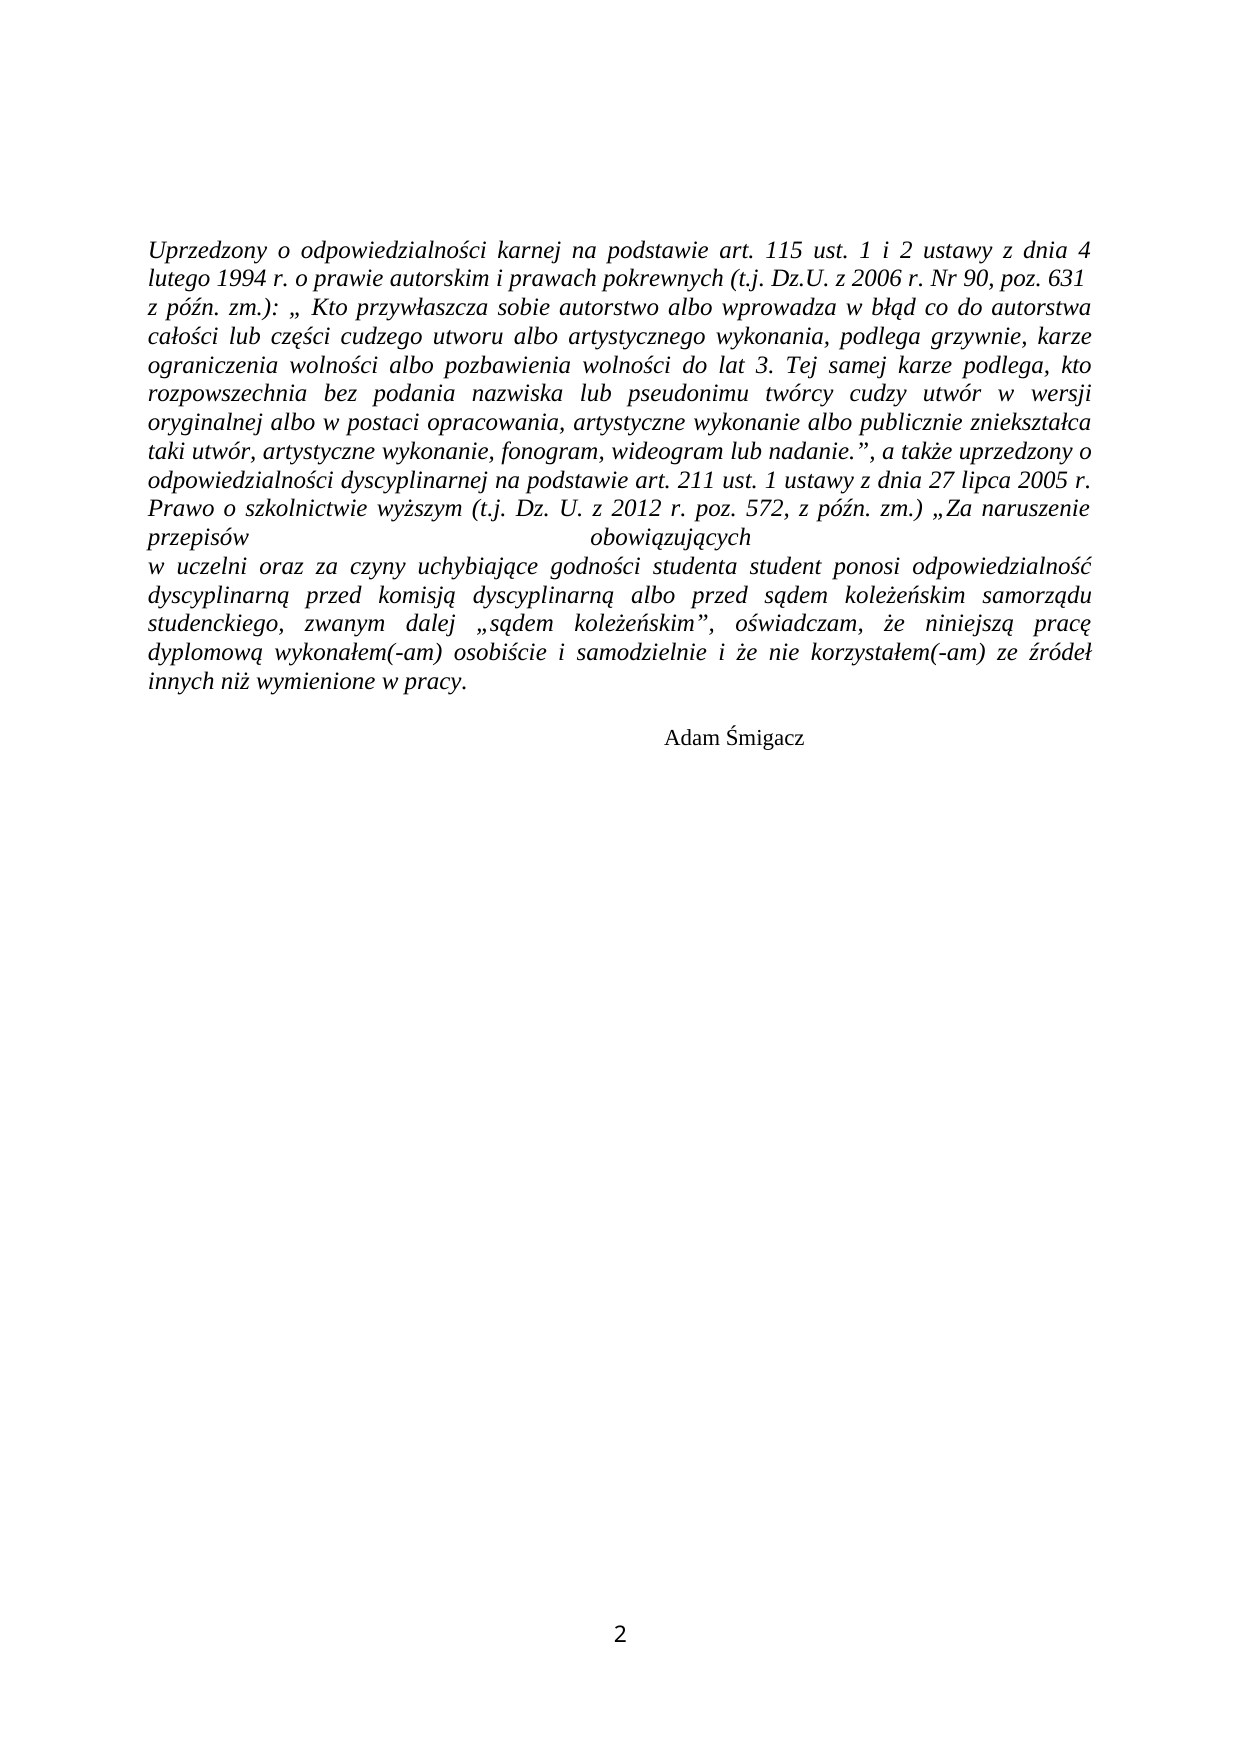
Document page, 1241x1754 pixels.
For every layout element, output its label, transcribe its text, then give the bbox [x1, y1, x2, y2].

text Uprzedzony o odpowiedzialności karnej na podstawie art. 115 ust. 1 i 2 ustawy z dnia 4 lutego 1994 r. o prawie autorskim i prawach pokrewnych (t.j. Dz.U. z 2006 r. Nr 90, poz. 631 z późn. zm.): „ Kto przywłaszcza sobie autorstwo albo wprowadza w błąd co do autorstwa całości lub części cudzego utworu albo artystycznego wykonania, podlega grzywnie, karze ograniczenia wolności albo pozbawienia wolności do lat 3. Tej samej karze podlega, kto rozpowszechnia bez podania nazwiska lub pseudonimu twórcy cudzy utwór w wersji oryginalnej albo w postaci opracowania, artystyczne wykonanie albo publicznie zniekształca taki utwór, artystyczne wykonanie, fonogram, wideogram lub nadanie.”, a także uprzedzony o odpowiedzialności dyscyplinarnej na podstawie art. 211 ust. 1 ustawy z dnia 27 lipca 2005 r. Prawo o szkolnictwie wyższym (t.j. Dz. U. z 2012 r. poz. 572, z późn. zm.) „Za naruszenie przepisów obowiązujących w uczelni oraz za czyny uchybiające godności studenta student ponosi odpowiedzialność dyscyplinarną przed komisją dyscyplinarną albo przed sądem koleżeńskim samorządu studenckiego, zwanym dalej „sądem koleżeńskim”, oświadczam, że niniejszą pracę dyplomową wykonałem(-am) osobiście i samodzielnie i że nie korzystałem(-am) ze źródeł innych niż wymienione w pracy. [148, 235, 1093, 695]
text Adam Śmigacz [148, 724, 1093, 750]
